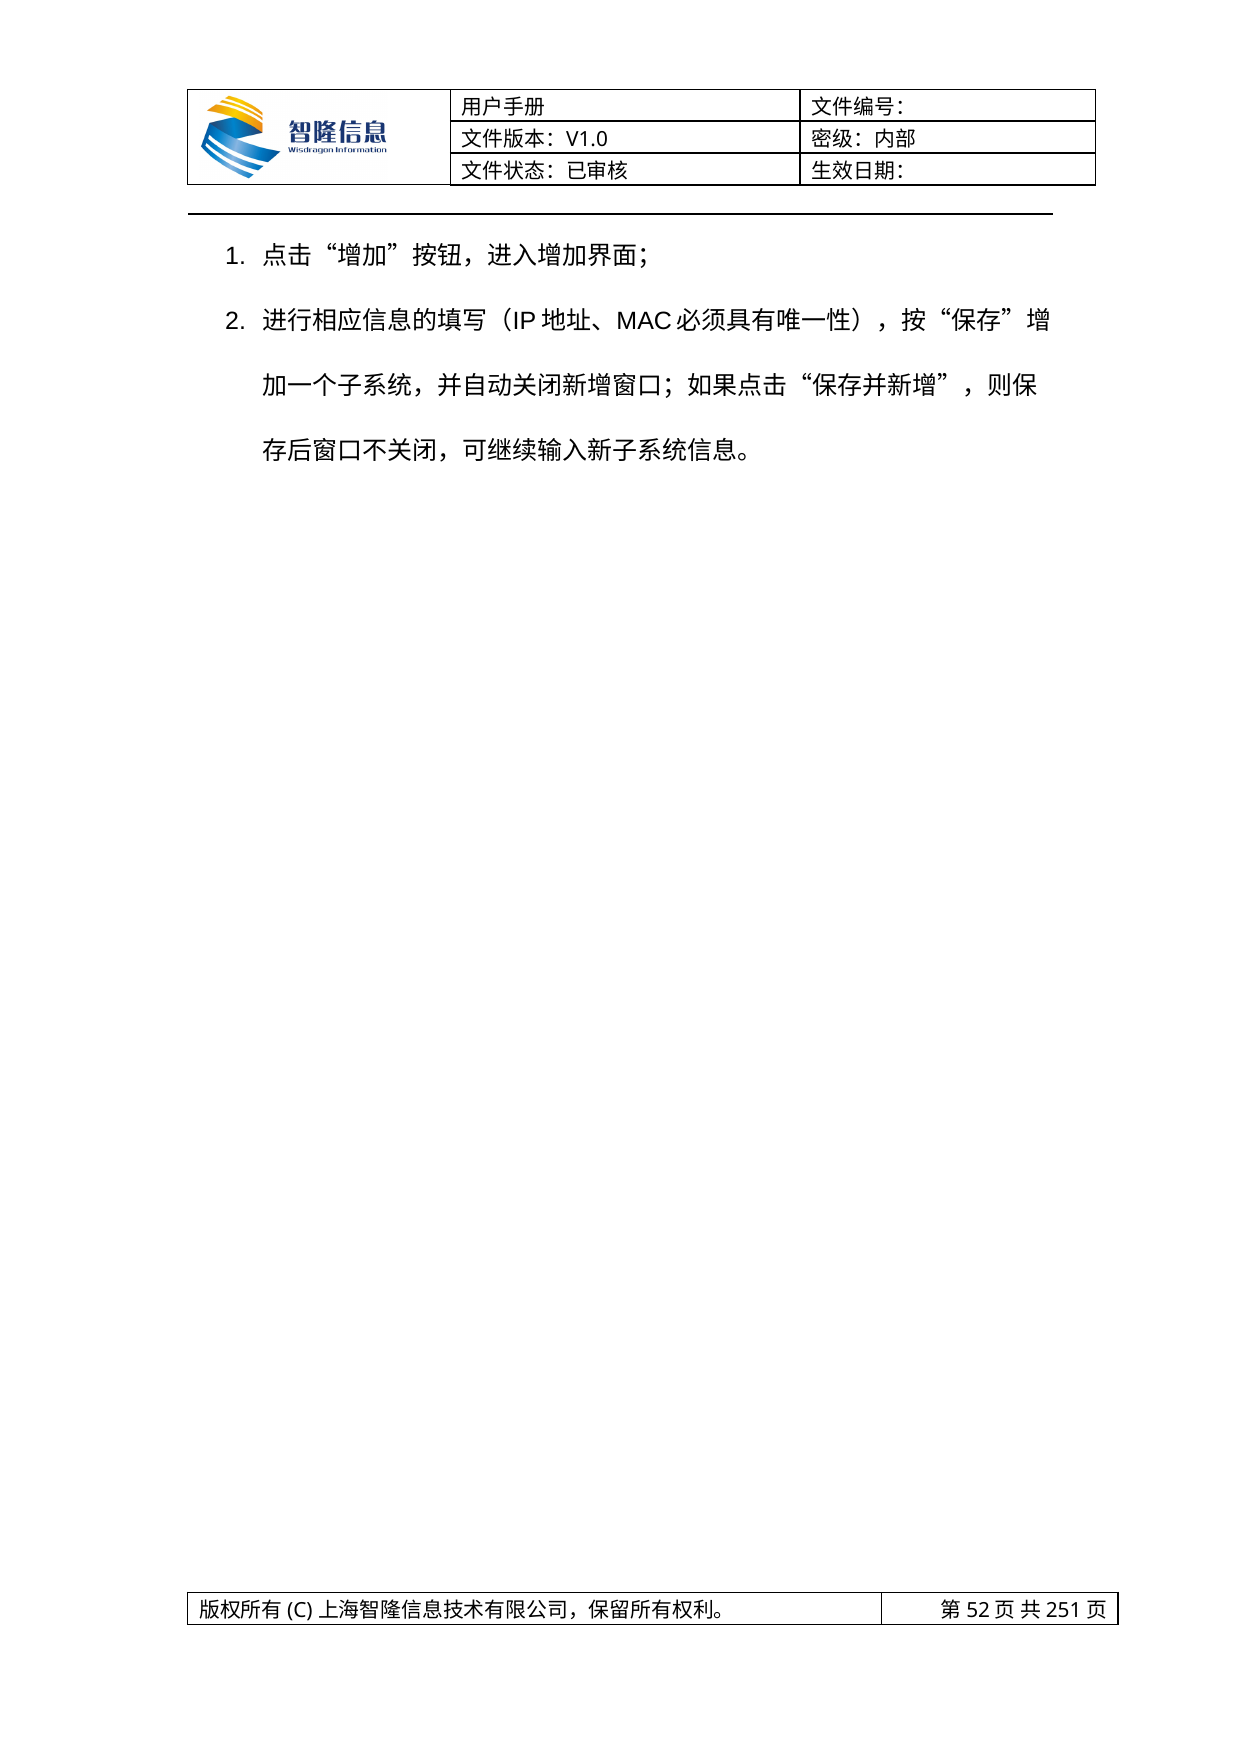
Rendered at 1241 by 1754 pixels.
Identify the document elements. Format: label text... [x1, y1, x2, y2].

list 进行相应信息的填写（IP地址、MAC必须具有唯一性），按“保存”增加一个子系统，并自动关闭新增窗口；如果点击“保存并新增”，则保存后窗口不关闭，可继续输入新子系统信息。 [225, 286, 1053, 481]
list 点击“增加”按钮，进入增加界面； [225, 221, 1053, 286]
picture [198, 91, 388, 183]
